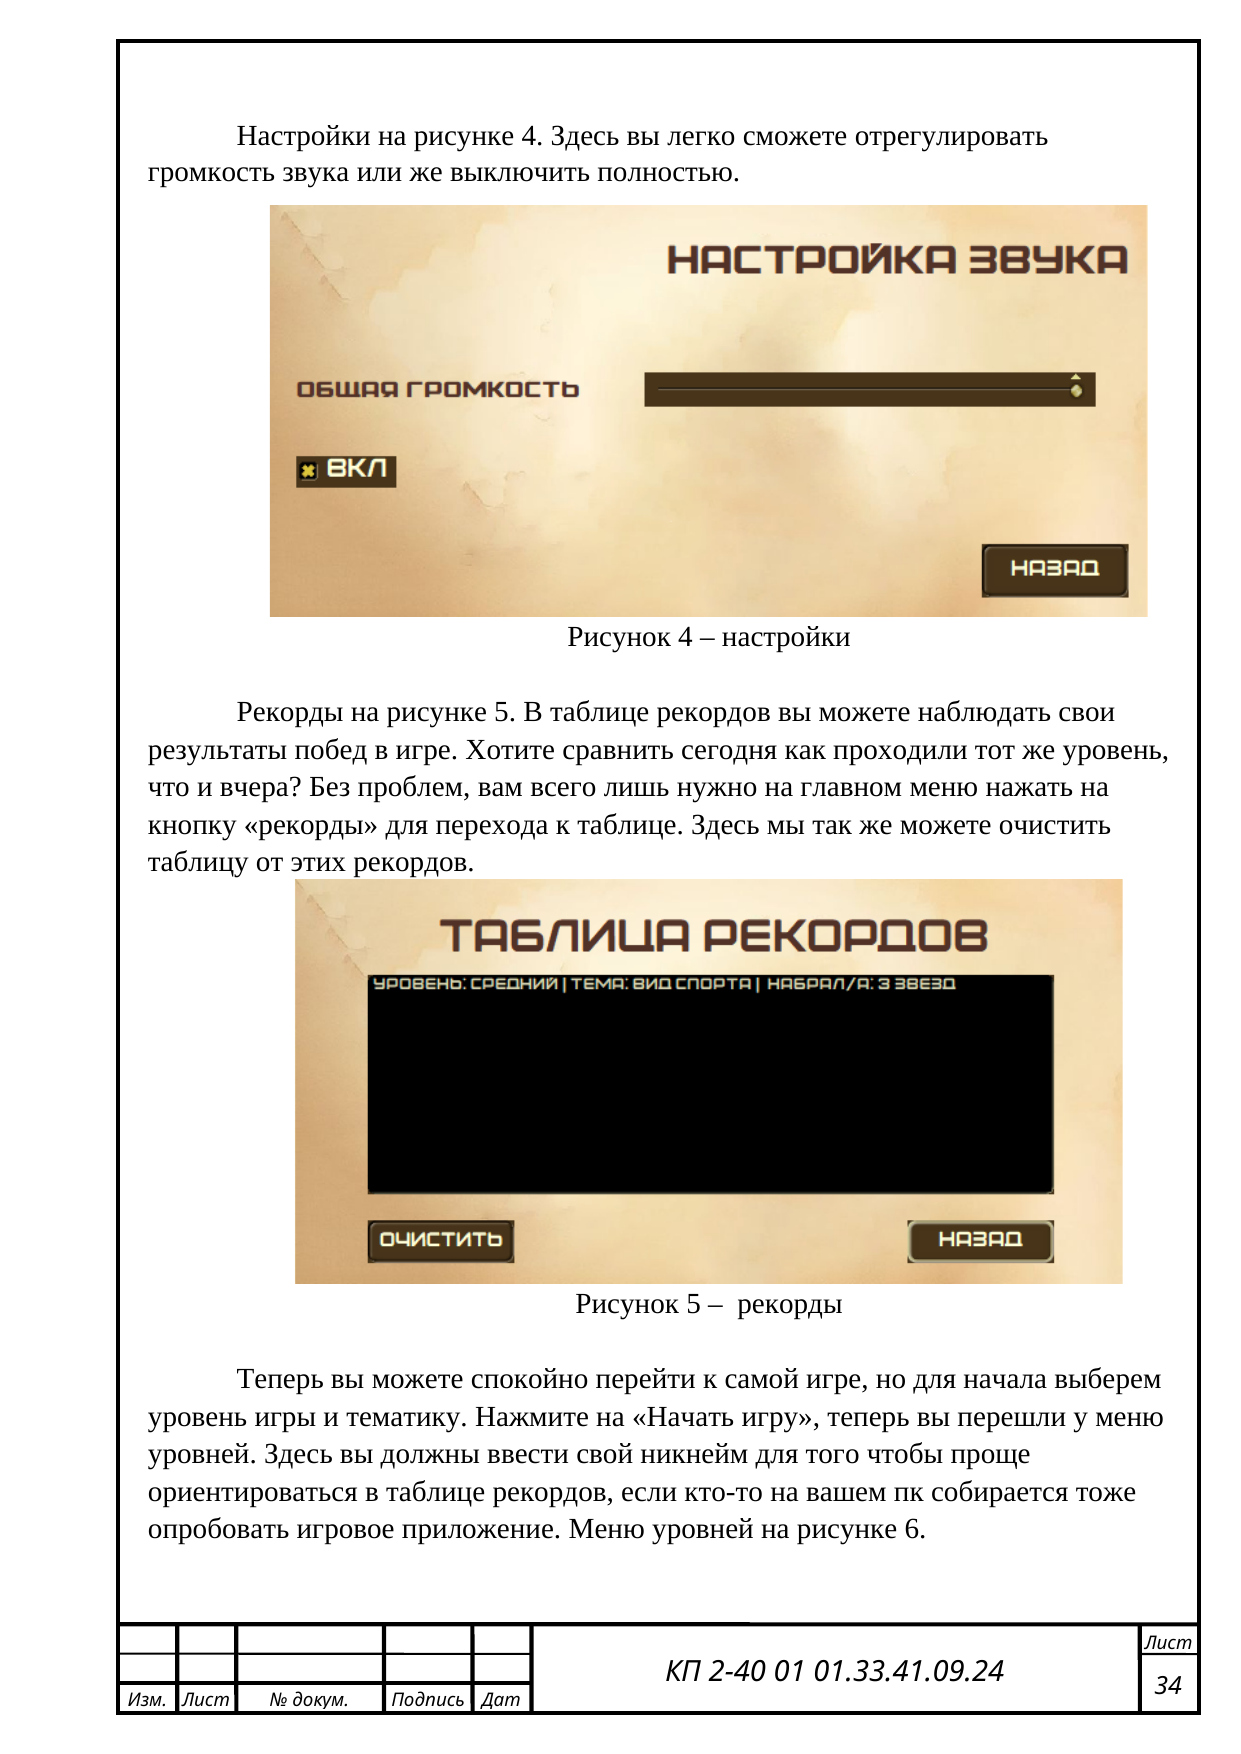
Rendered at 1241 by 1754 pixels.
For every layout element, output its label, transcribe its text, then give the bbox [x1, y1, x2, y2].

picture [294, 879, 1123, 1284]
text Рисунок 4 – настройки [148, 617, 1181, 654]
text Рекорды на рисунке 5. В таблице рекордов вы можете наблюдать свои результаты побед в игре. Хотите сравнить сегодня как проходили тот же уровень, что и вчера? Без проблем, вам всего лишь нужно на главном меню нажать на кнопку «рекорды» для перехода к таблице. Здесь мы так же можете очистить таблицу от этих рекордов. [148, 692, 1181, 879]
picture [269, 205, 1148, 617]
text Рисунок 5 – рекорды [148, 1284, 1181, 1321]
text Настройки на рисунке 4. Здесь вы легко сможете отрегулировать громкость звука или же выключить полностью. [148, 118, 1181, 187]
text Теперь вы можете спокойно перейти к самой игре, но для начала выберем уровень игры и тематику. Нажмите на «Начать игру», теперь вы перешли у меню уровней. Здесь вы должны ввести свой никнейм для того чтобы проще ориентироваться в таблице рекордов, если кто-то на вашем пк собирается тоже опробовать игровое приложение. Меню уровней на рисунке 6. [148, 1359, 1181, 1546]
